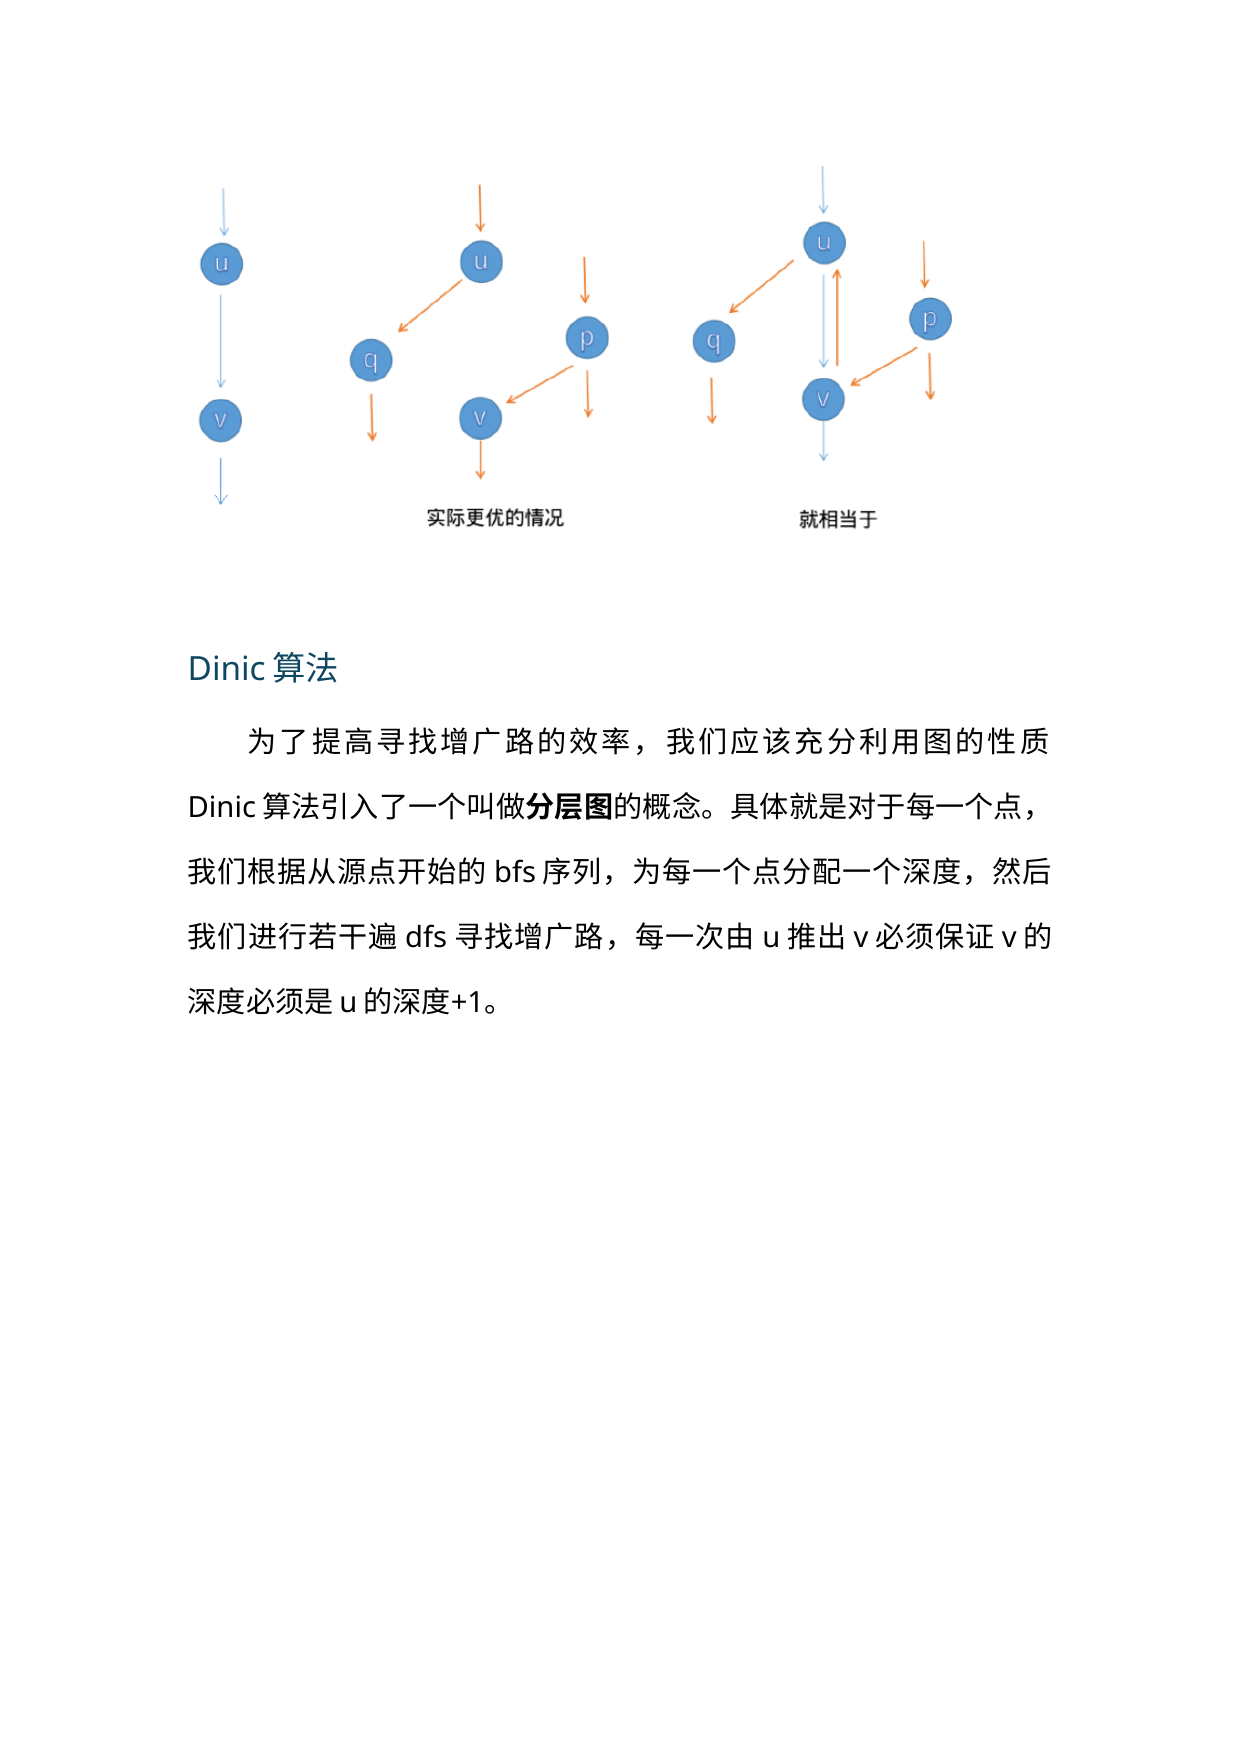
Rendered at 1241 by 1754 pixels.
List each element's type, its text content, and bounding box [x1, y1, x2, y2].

text 为了提高寻找增广路的效率，我们应该充分利用图的性质，Dinic算法引入了一个叫做分层图的概念。具体就是对于每一个点，我们根据从源点开始的bfs序列，为每一个点分配一个深度，然后我们进行若干遍dfs寻找增广路，每一次由u推出v必须保证v的深度必须是u的深度+1。 [187, 707, 1053, 1032]
picture [187, 162, 987, 552]
subtitle Dinic算法 [187, 634, 1053, 699]
